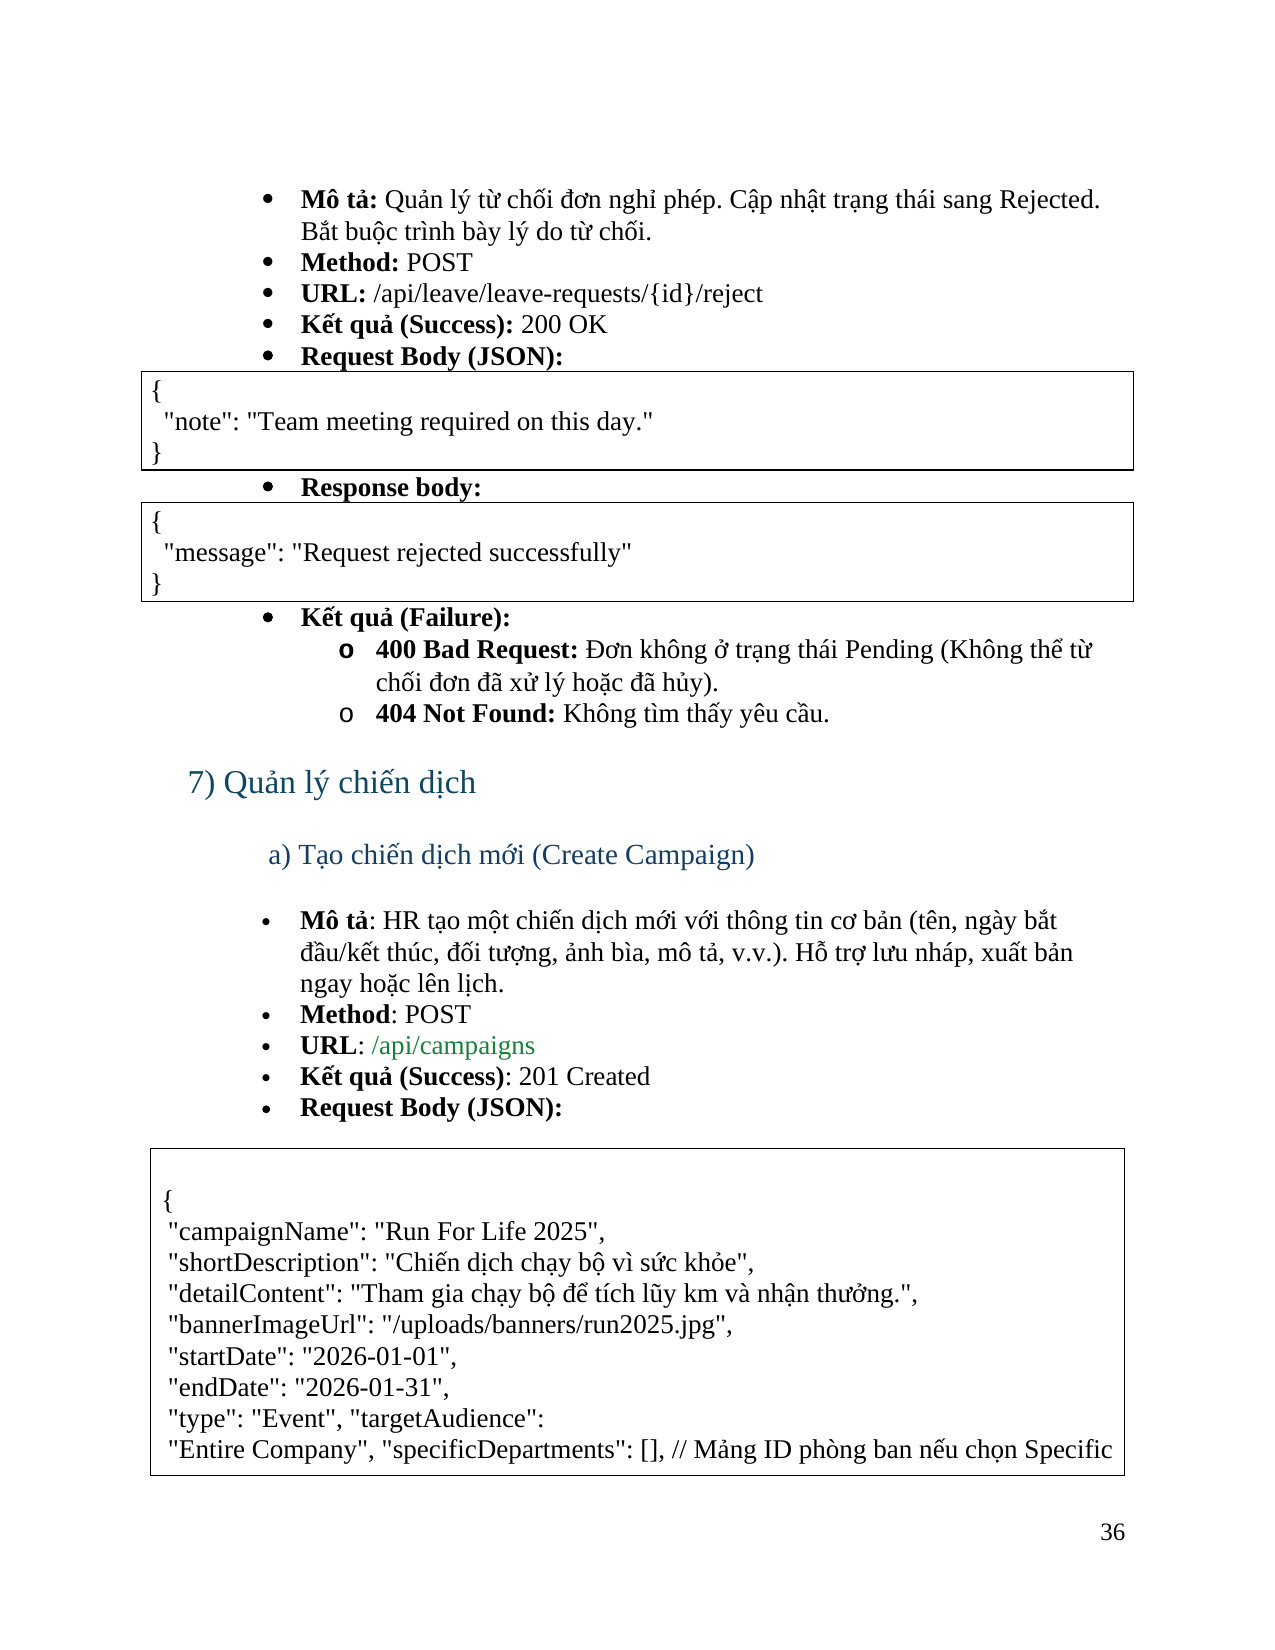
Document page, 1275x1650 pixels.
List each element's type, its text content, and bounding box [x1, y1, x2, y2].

list Kết quả (Failure): [263, 602, 1125, 633]
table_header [151, 1149, 1124, 1475]
text { [142, 372, 1133, 405]
list Request Body (JSON): [262, 1091, 1125, 1122]
list Request Body (JSON): [263, 340, 1125, 371]
list URL: /api/leave/leave-requests/{id}/reject [263, 277, 1125, 308]
list Method: POST [262, 998, 1125, 1029]
text "message": "Request rejected successfully" [150, 536, 1125, 564]
list URL: /api/campaigns [262, 1029, 1125, 1060]
list a) Tạo chiến dịch mới (Create Campaign) [268, 837, 1125, 871]
text { [142, 503, 1133, 536]
list Mô tả: HR tạo một chiến dịch mới với thông tin cơ bản (tên, ngày bắt đầu/kết thúc, đối tượng, ảnh bìa, mô tả, v.v.). Hỗ trợ lưu nháp, xuất bản ngay hoặc lên lịch. [262, 904, 1125, 998]
text } [142, 433, 1133, 469]
list 400 Bad Request: Đơn không ở trạng thái Pending (Không thể từ chối đơn đã xử lý hoặc đã hủy). [338, 633, 1125, 697]
text } [142, 564, 1133, 601]
list Kết quả (Success): 200 OK [263, 308, 1125, 340]
list Method: POST [263, 246, 1125, 277]
list Response body: [263, 471, 1125, 502]
subtitle 7) Quản lý chiến dịch [187, 762, 1125, 800]
list 404 Not Found: Không tìm thấy yêu cầu. [338, 697, 1125, 731]
list Mô tả: Quản lý từ chối đơn nghỉ phép. Cập nhật trạng thái sang Rejected. Bắt buộc trình bày lý do từ chối. [263, 183, 1125, 246]
text "note": "Team meeting required on this day." [150, 405, 1125, 433]
list Kết quả (Success): 201 Created [262, 1060, 1125, 1091]
